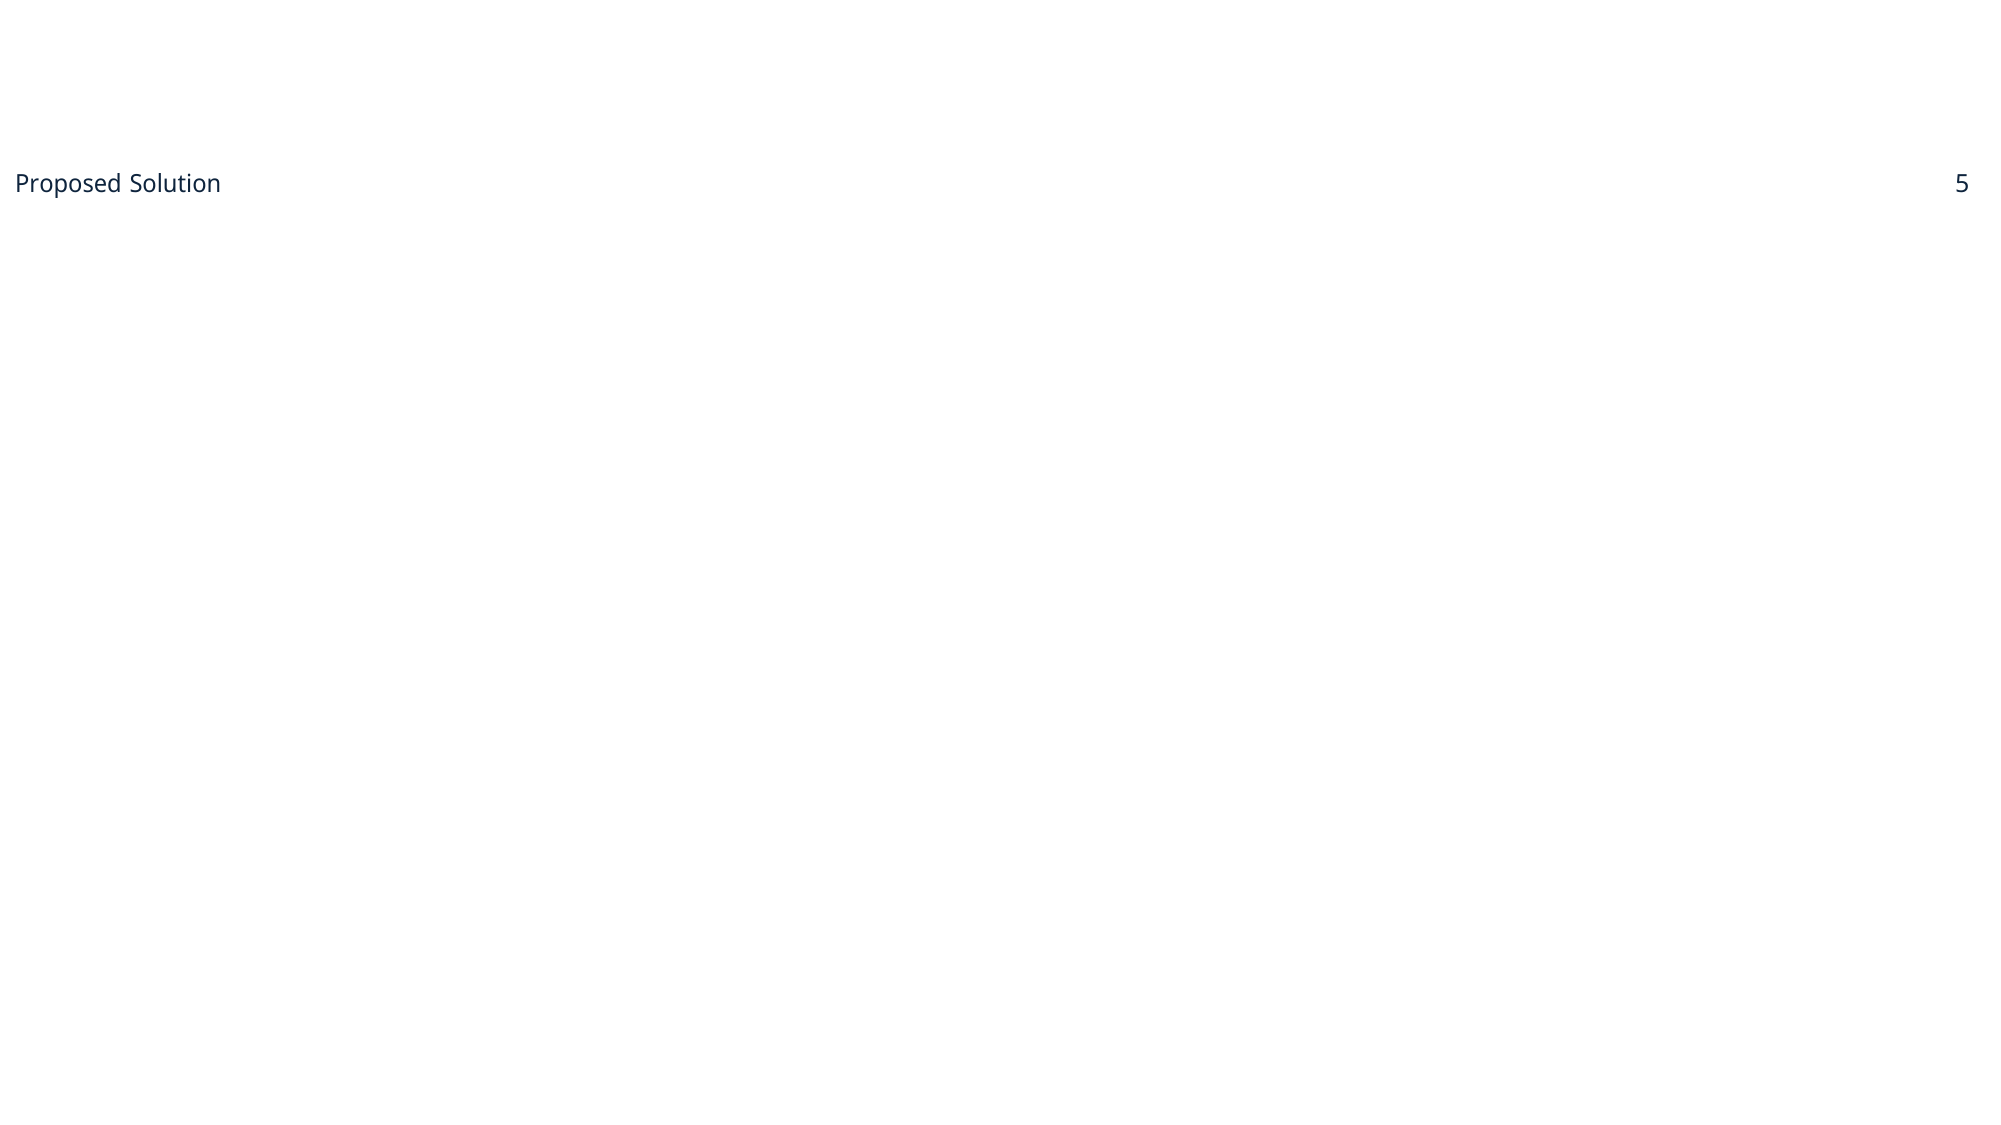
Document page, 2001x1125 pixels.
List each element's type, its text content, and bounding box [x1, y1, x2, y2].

text Proposed Solution 5 [15, 165, 1981, 199]
